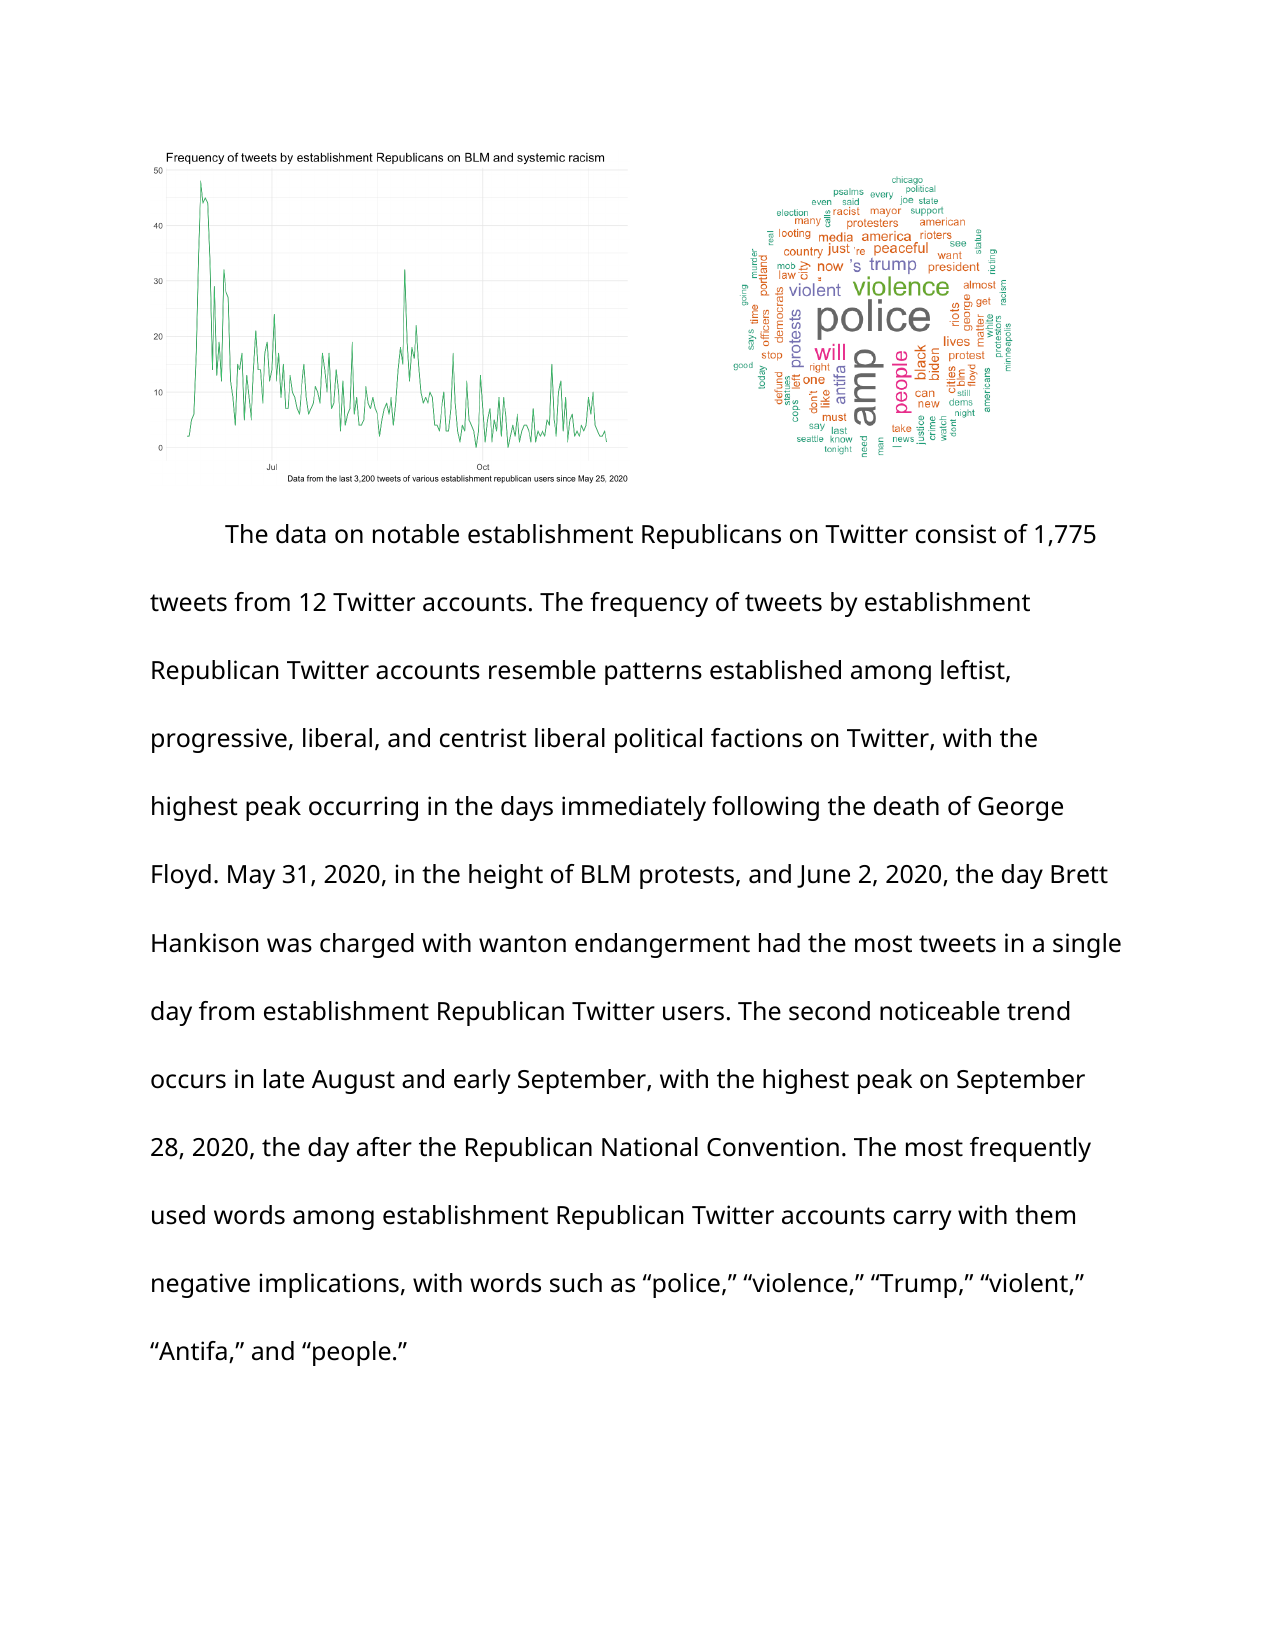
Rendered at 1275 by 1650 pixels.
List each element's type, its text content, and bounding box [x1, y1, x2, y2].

picture [150, 150, 1110, 487]
text The data on notable establishment Republicans on Twitter consist of 1,775 tweets from 12 Twitter accounts. The frequency of tweets by establishment Republican Twitter accounts resemble patterns established among leftist, progressive, liberal, and centrist liberal political factions on Twitter, with the highest peak occurring in the days immediately following the death of George Floyd. May 31, 2020, in the height of BLM protests, and June 2, 2020, the day Brett Hankison was charged with wanton endangerment had the most tweets in a single day from establishment Republican Twitter users. The second noticeable trend occurs in late August and early September, with the highest peak on September 28, 2020, the day after the Republican National Convention. The most frequently used words among establishment Republican Twitter accounts carry with them negative implications, with words such as “police,” “violence,” “Trump,” “violent,” “Antifa,” and “people.” [150, 517, 1125, 1368]
